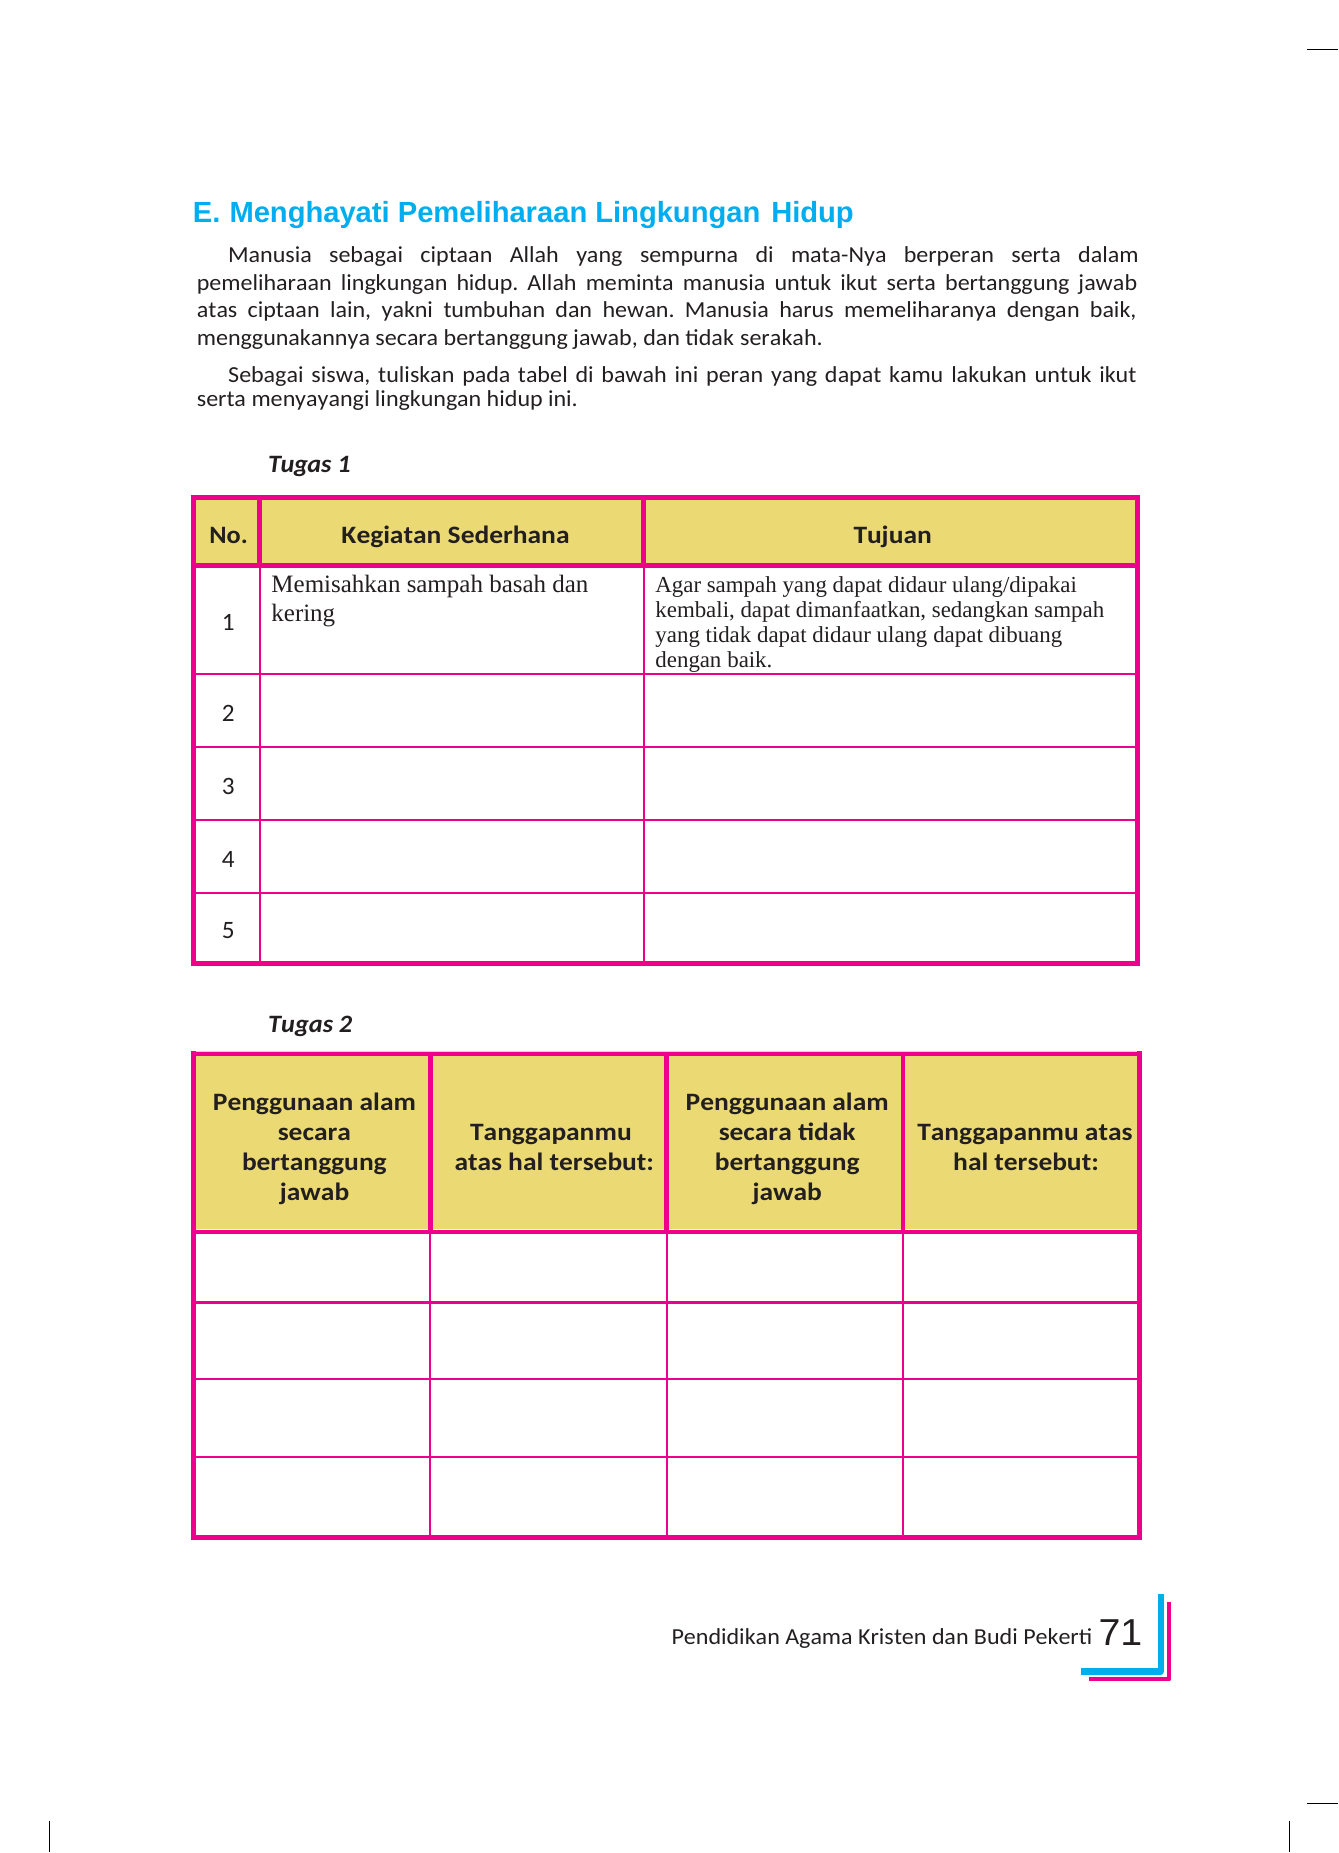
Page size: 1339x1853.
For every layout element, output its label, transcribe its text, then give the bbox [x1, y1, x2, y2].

table_cell [904, 1304, 1137, 1378]
table_cell [668, 1234, 902, 1301]
table_cell [904, 1234, 1137, 1301]
table_cell Agar sampah yang dapat didaur ulang/dipakai kembali, dapat dimanfaatkan, sedangkan sampah yang tidak dapat didaur ulang dapat dibuang dengan baik. [645, 568, 1135, 673]
table_cell [904, 1380, 1137, 1456]
table_cell [668, 1380, 902, 1456]
table_cell [261, 821, 643, 892]
table_cell [196, 1304, 429, 1378]
text Manusia sebagai ciptaan Allah yang sempurna di mata-Nya berperan serta dalam pemeliharaan lingkungan hidup. Allah meminta manusia untuk ikut serta bertanggung jawab atas ciptaan lain, yakni tumbuhan dan hewan. Manusia harus memeliharanya dengan baik, menggunakannya secara bertanggung jawab, dan tidak serakah. [197, 241, 1139, 351]
table_header Penggunaan alam secara bertanggung jawab [196, 1056, 428, 1229]
table_cell [196, 1234, 429, 1301]
table_cell 4 [196, 821, 259, 892]
table_cell [261, 894, 643, 961]
table_cell 2 [196, 675, 259, 746]
text Tugas 2 [268, 1008, 1286, 1039]
table_cell [261, 748, 643, 819]
subtitle Menghayati Pemeliharaan Lingkungan Hidup [193, 195, 1286, 229]
table_cell [261, 675, 643, 746]
table_header Tujuan [646, 500, 1135, 563]
table_cell [431, 1304, 666, 1378]
table_cell [196, 1380, 429, 1456]
table_cell Memisahkan sampah basah dan kering [261, 568, 643, 673]
table_cell [431, 1380, 666, 1456]
table_header No. [196, 500, 257, 563]
table_header Tanggapanmu atas hal tersebut: [905, 1056, 1137, 1229]
table_cell [196, 1458, 429, 1535]
table_cell [645, 748, 1135, 819]
subtitle Tugas 1 [268, 448, 1286, 479]
table_cell [645, 821, 1135, 892]
table_cell [431, 1234, 666, 1301]
table_cell 5 [196, 894, 259, 961]
table_cell [645, 894, 1135, 961]
table_cell 1 [196, 568, 259, 673]
table_header Kegiatan Sederhana [262, 500, 641, 563]
table_cell 3 [196, 748, 259, 819]
table_cell [668, 1458, 902, 1535]
table_cell [668, 1304, 902, 1378]
table_cell [431, 1458, 666, 1535]
table_header Tanggapanmu atas hal tersebut: [433, 1056, 664, 1229]
table_header Penggunaan alam secara tidak bertanggung jawab [669, 1056, 901, 1229]
text Sebagai siswa, tuliskan pada tabel di bawah ini peran yang dapat kamu lakukan untuk ikut serta menyayangi lingkungan hidup ini. [197, 362, 1139, 412]
table_cell [904, 1458, 1137, 1535]
table_cell [645, 675, 1135, 746]
text Pendidikan Agama Kristen dan Budi Pekerti 71 [671, 1609, 1286, 1653]
